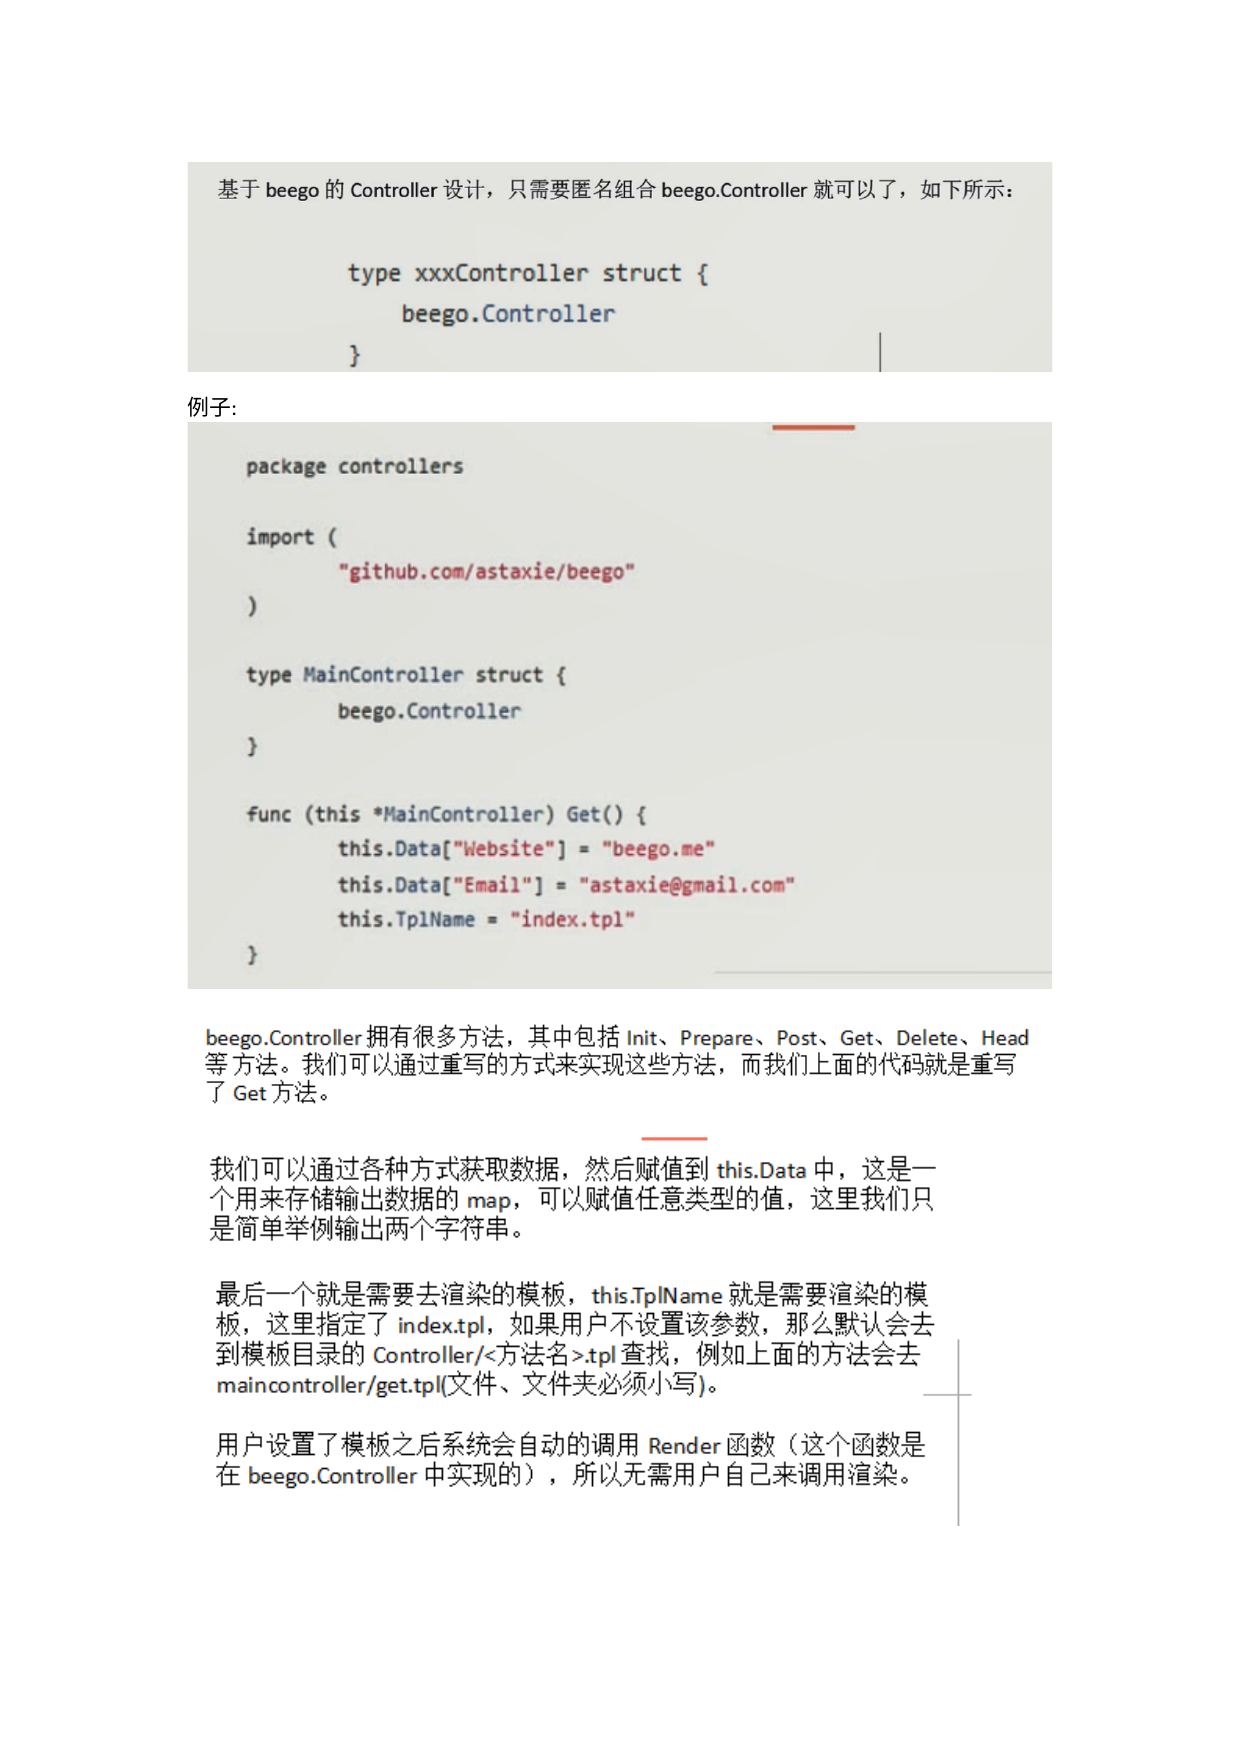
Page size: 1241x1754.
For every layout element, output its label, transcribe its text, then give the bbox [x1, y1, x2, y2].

picture [187, 1137, 972, 1526]
picture [187, 1007, 1052, 1131]
text 例子: [187, 389, 1053, 422]
picture [187, 422, 1053, 989]
picture [187, 162, 1053, 372]
